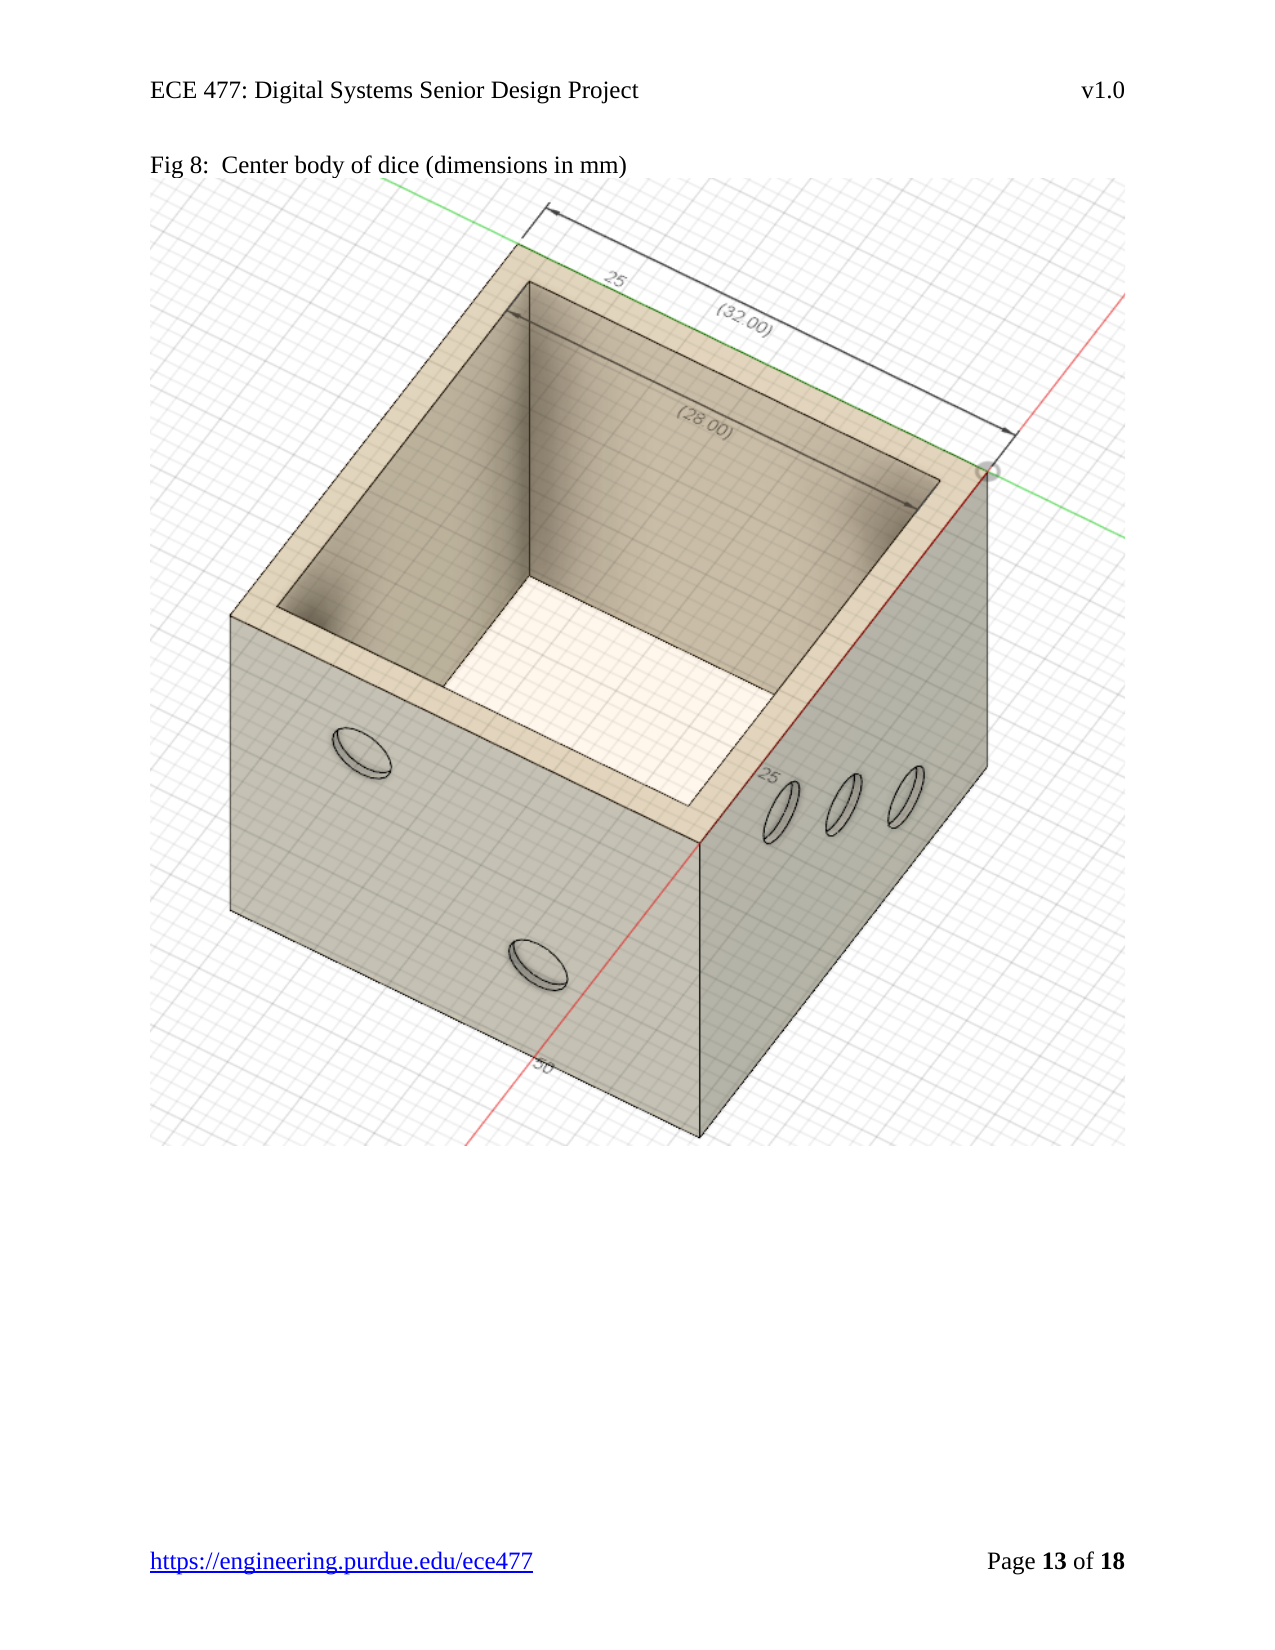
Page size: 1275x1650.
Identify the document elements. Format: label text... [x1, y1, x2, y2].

picture [150, 178, 1125, 1146]
text Fig 8: Center body of dice (dimensions in mm) [150, 150, 1125, 178]
